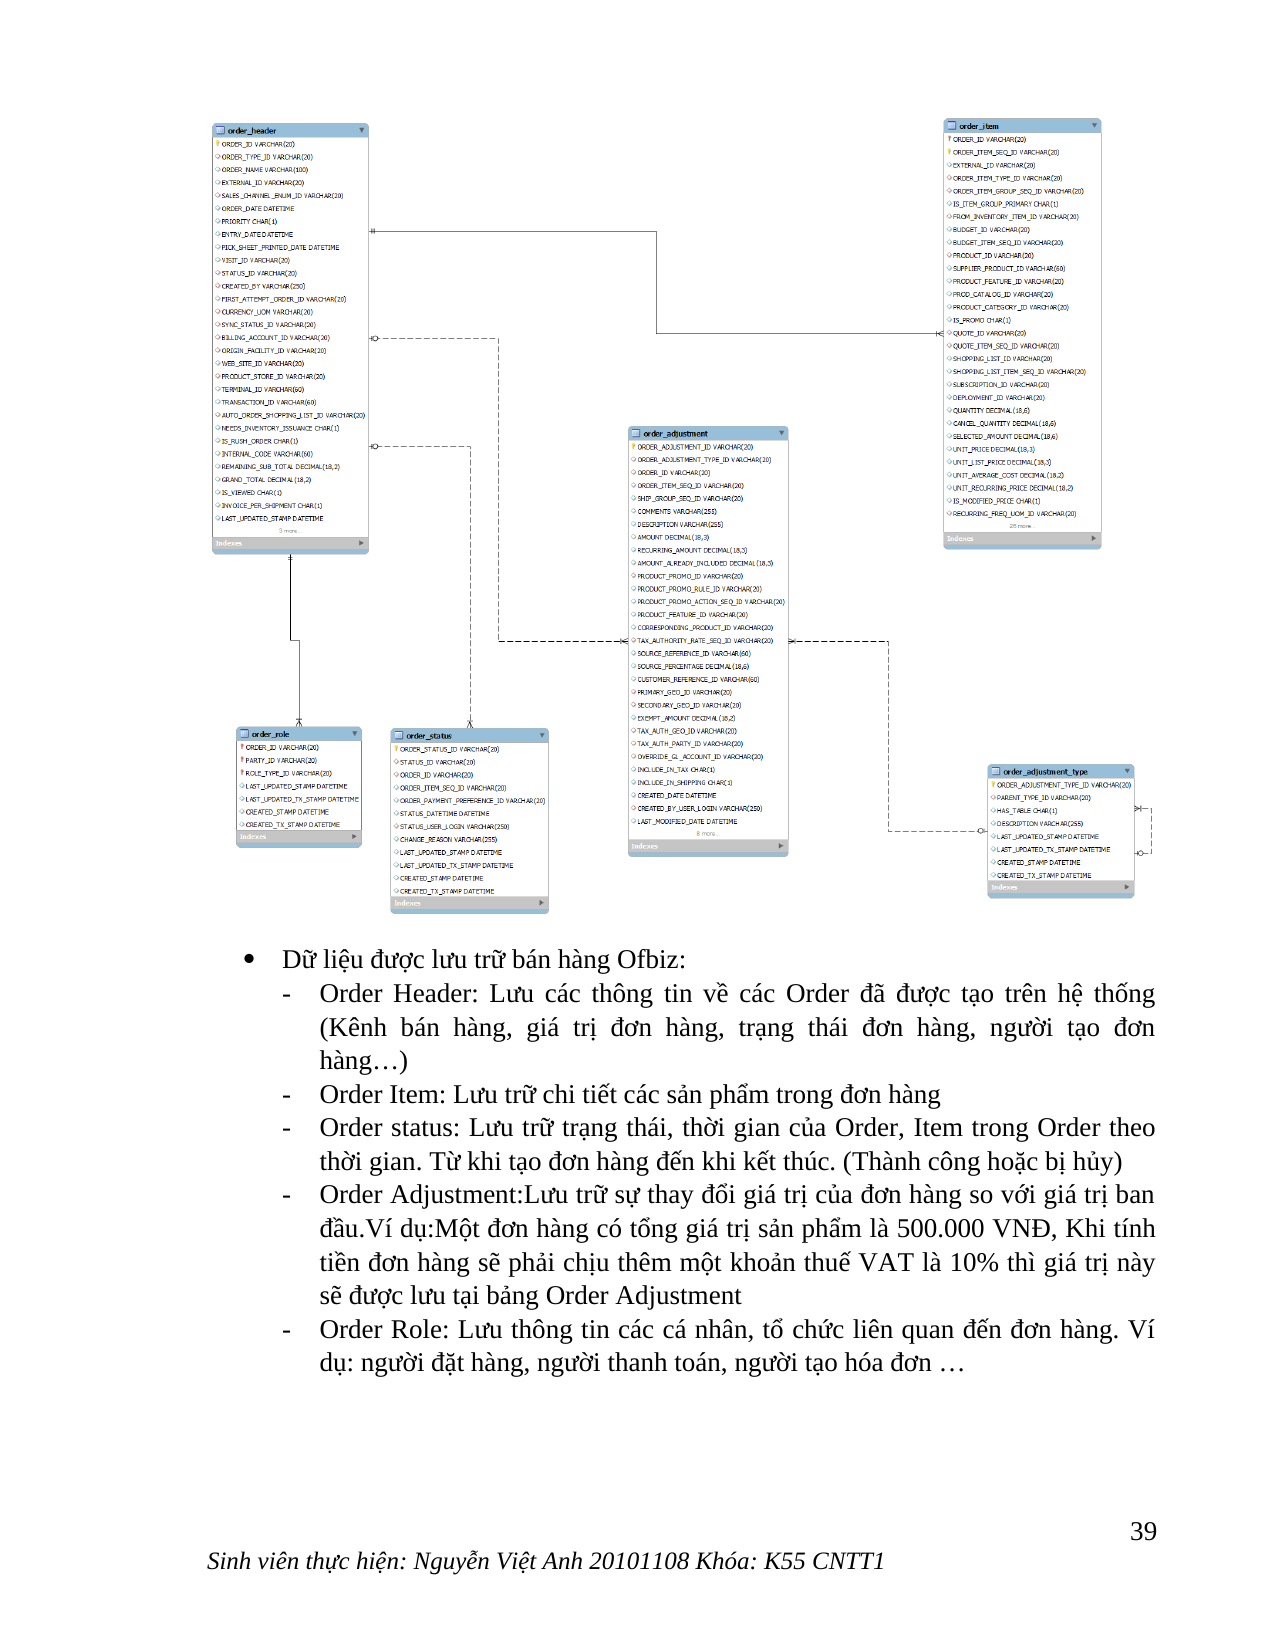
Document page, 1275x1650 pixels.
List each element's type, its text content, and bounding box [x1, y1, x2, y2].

picture [206, 118, 1157, 925]
list Order Header: Lưu các thông tin về các Order đã được tạo trên hệ thống (Kênh bán hàng, giá trị đơn hàng, trạng thái đơn hàng, người tạo đơn hàng…) [282, 977, 1157, 1076]
list Dữ liệu được lưu trữ bán hàng Ofbiz: [244, 943, 1157, 975]
list Order Item: Lưu trữ chi tiết các sản phẩm trong đơn hàng [282, 1078, 1157, 1109]
list Order Role: Lưu thông tin các cá nhân, tổ chức liên quan đến đơn hàng. Ví dụ: người đặt hàng, người thanh toán, người tạo hóa đơn … [282, 1313, 1157, 1377]
list Order status: Lưu trữ trạng thái, thời gian của Order, Item trong Order theo thời gian. Từ khi tạo đơn hàng đến khi kết thúc. (Thành công hoặc bị hủy) [282, 1111, 1157, 1176]
list Order Adjustment:Lưu trữ sự thay đổi giá trị của đơn hàng so với giá trị ban đầu.Ví dụ:Một đơn hàng có tổng giá trị sản phẩm là 500.000 VNĐ, Khi tính tiền đơn hàng sẽ phải chịu thêm một khoản thuế VAT là 10% thì giá trị này sẽ được lưu tại bảng Order Adjustment [282, 1178, 1157, 1310]
